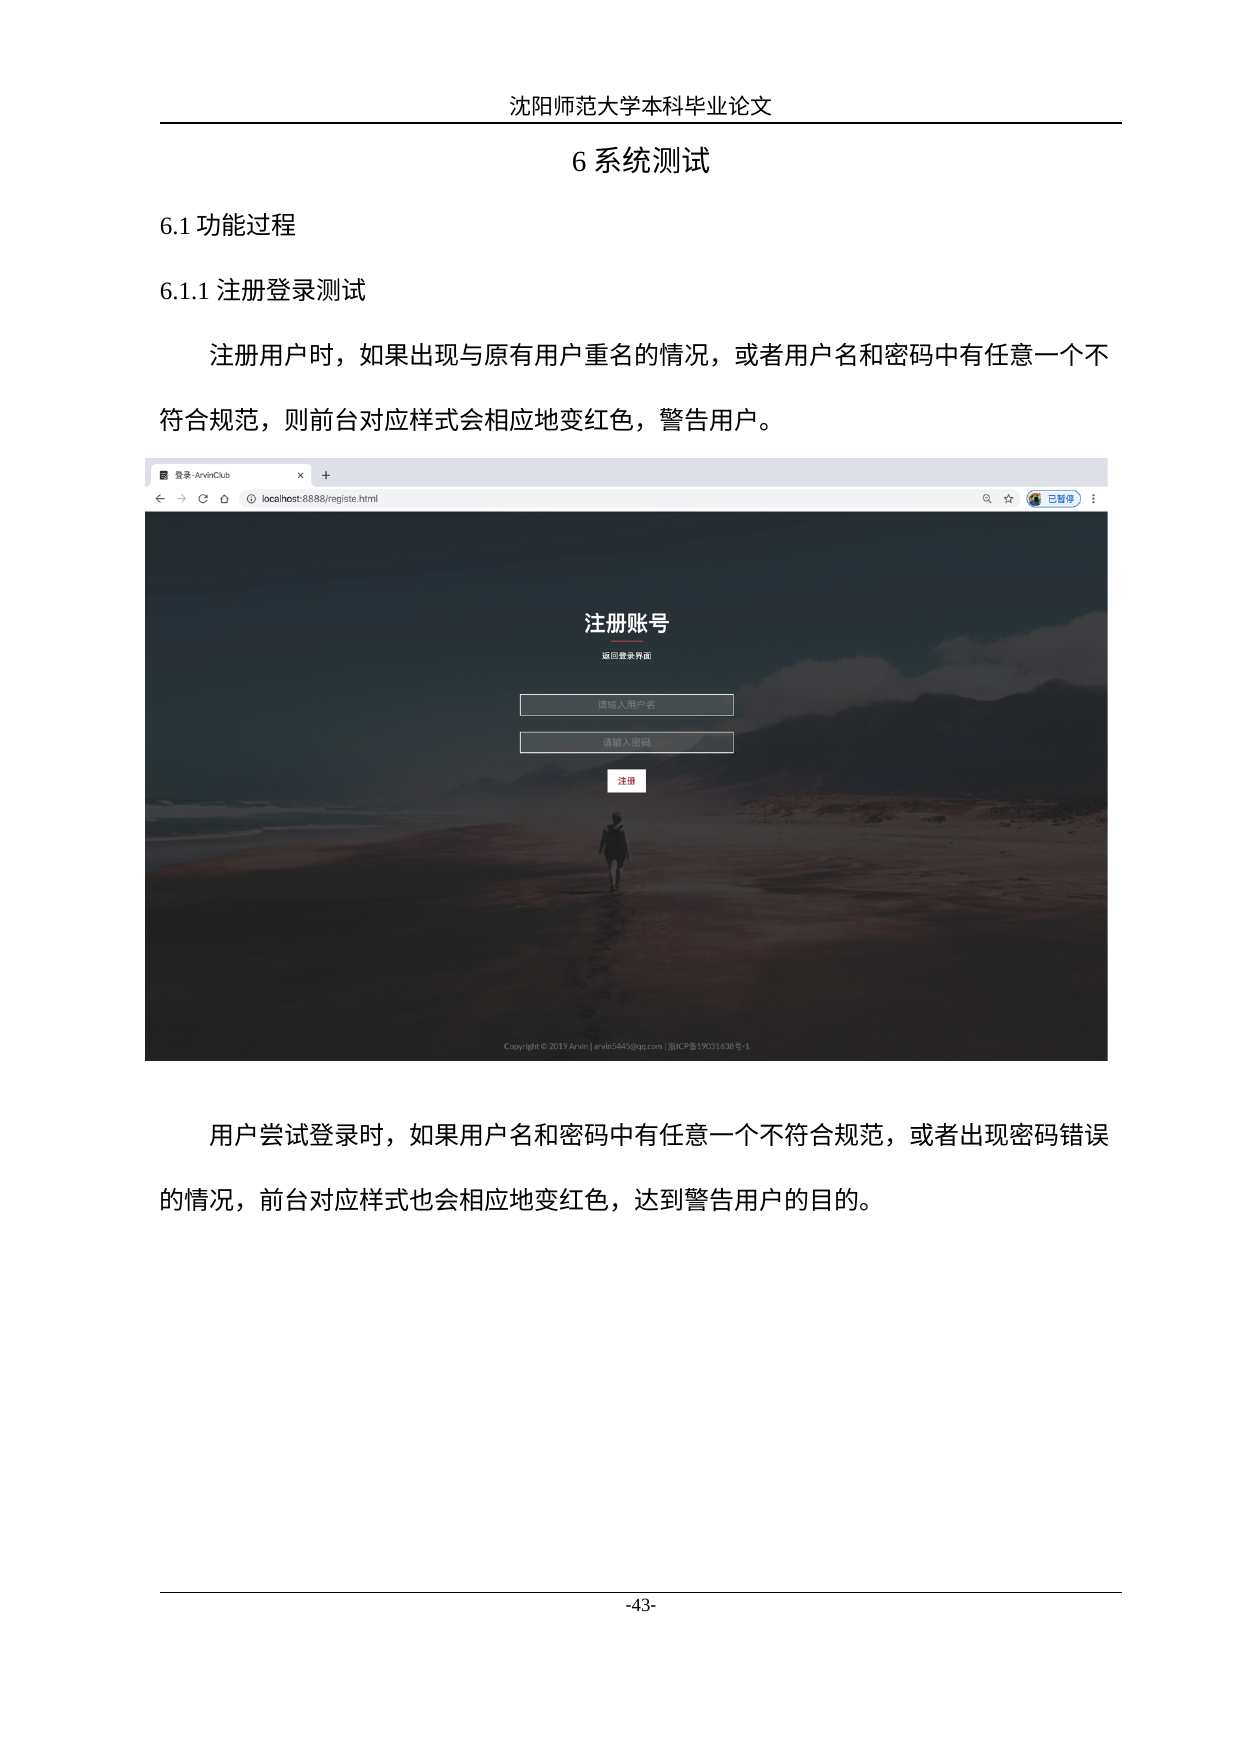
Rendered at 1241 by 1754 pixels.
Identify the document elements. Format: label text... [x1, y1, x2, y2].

subtitle 6.1.1 注册登录测试 [159, 256, 1122, 321]
text 用户尝试登录时，如果用户名和密码中有任意一个不符合规范，或者出现密码错误的情况，前台对应样式也会相应地变红色，达到警告用户的目的。 [159, 1101, 1122, 1231]
text 注册用户时，如果出现与原有用户重名的情况，或者用户名和密码中有任意一个不符合规范，则前台对应样式会相应地变红色，警告用户。 [159, 321, 1122, 451]
picture [145, 458, 1108, 1061]
subtitle 6.1功能过程 [159, 191, 1122, 256]
subtitle 6 系统测试 [159, 126, 1122, 191]
